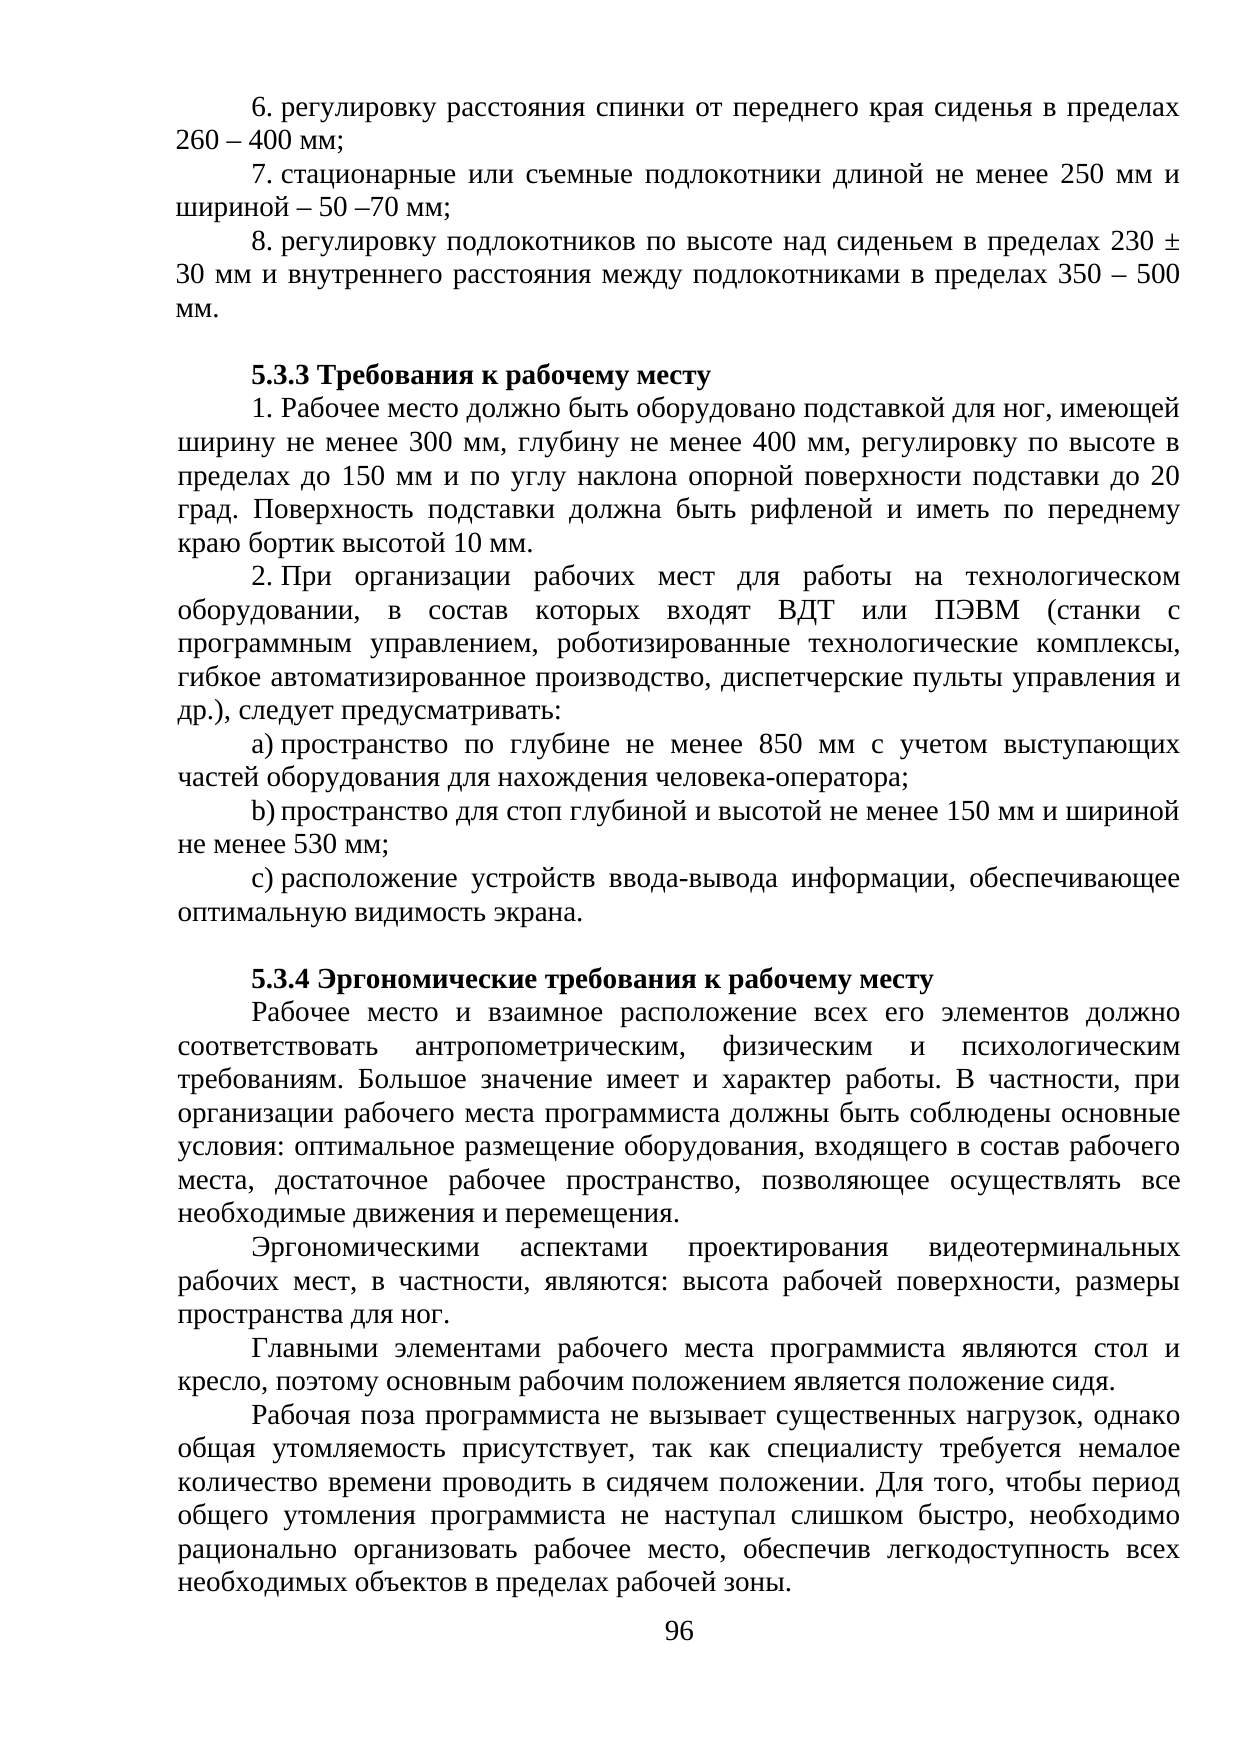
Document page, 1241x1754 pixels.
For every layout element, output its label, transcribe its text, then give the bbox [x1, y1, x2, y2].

list пространство по глубине не менее с учетом выступающих частей оборудования для нахождения человека-оператора; [177, 726, 1181, 793]
list регулировку расстояния спинки от переднего края сиденья в пределах 260 – ; [175, 89, 1181, 156]
list расположение устройств ввода-вывода информации, обеспечивающее оптимальную видимость экрана. [177, 860, 1181, 927]
text Эргономическими аспектами проектирования видеотерминальных рабочих мест, в частности, являются: высота рабочей поверхности, размеры пространства для ног. [177, 1229, 1181, 1330]
text Рабочее место и взаимное расположение всех его элементов должно соответствовать антропометрическим, физическим и психологическим требованиям. Большое значение имеет и характер работы. В частности, при организации рабочего места программиста должны быть соблюдены основные условия: оптимальное размещение оборудования, входящего в состав рабочего места, достаточное рабочее пространство, позволяющее осуществлять все необходимые движения и перемещения. [177, 994, 1181, 1229]
list регулировку подлокотников по высоте над сиденьем в пределах 230 ± и внутреннего расстояния между подлокотниками в пределах 350 – . [175, 223, 1181, 323]
list стационарные или съемные подлокотники длиной не менее и шириной – 50 –70 мм; [175, 156, 1181, 223]
text Главными элементами рабочего места программиста являются стол и кресло, поэтому основным рабочим положением является положение сидя. [177, 1330, 1181, 1397]
text 5.3.3 Требования к рабочему месту [177, 357, 1181, 391]
list При организации рабочих мест для работы на технологическом оборудовании, в состав которых входят ВДТ или ПЭВМ (станки с программным управлением, роботизированные технологические комплексы, гибкое автоматизированное производство, диспетчерские пульты управления и др.), следует предусматривать: [177, 558, 1181, 726]
list пространство для стоп глубиной и высотой не менее и шириной не менее ; [177, 793, 1181, 860]
text 5.3.4 Эргономические требования к рабочему месту [177, 961, 1181, 994]
text Рабочая поза программиста не вызывает существенных нагрузок, однако общая утомляемость присутствует, так как специалисту требуется немалое количество времени проводить в сидячем положении. Для того, чтобы период общего утомления программиста не наступал слишком быстро, необходимо рационально организовать рабочее место, обеспечив легкодоступность всех необходимых объектов в пределах рабочей зоны. [177, 1397, 1181, 1598]
list Рабочее место должно быть оборудовано подставкой для ног, имеющей ширину не менее 300 мм, глубину не менее 400 мм, регулировку по высоте в пределах до 150 мм и по углу наклона опорной поверхности подставки до 20 град. Поверхность подставки должна быть рифленой и иметь по переднему краю бортик высотой 10 мм. [177, 391, 1181, 558]
